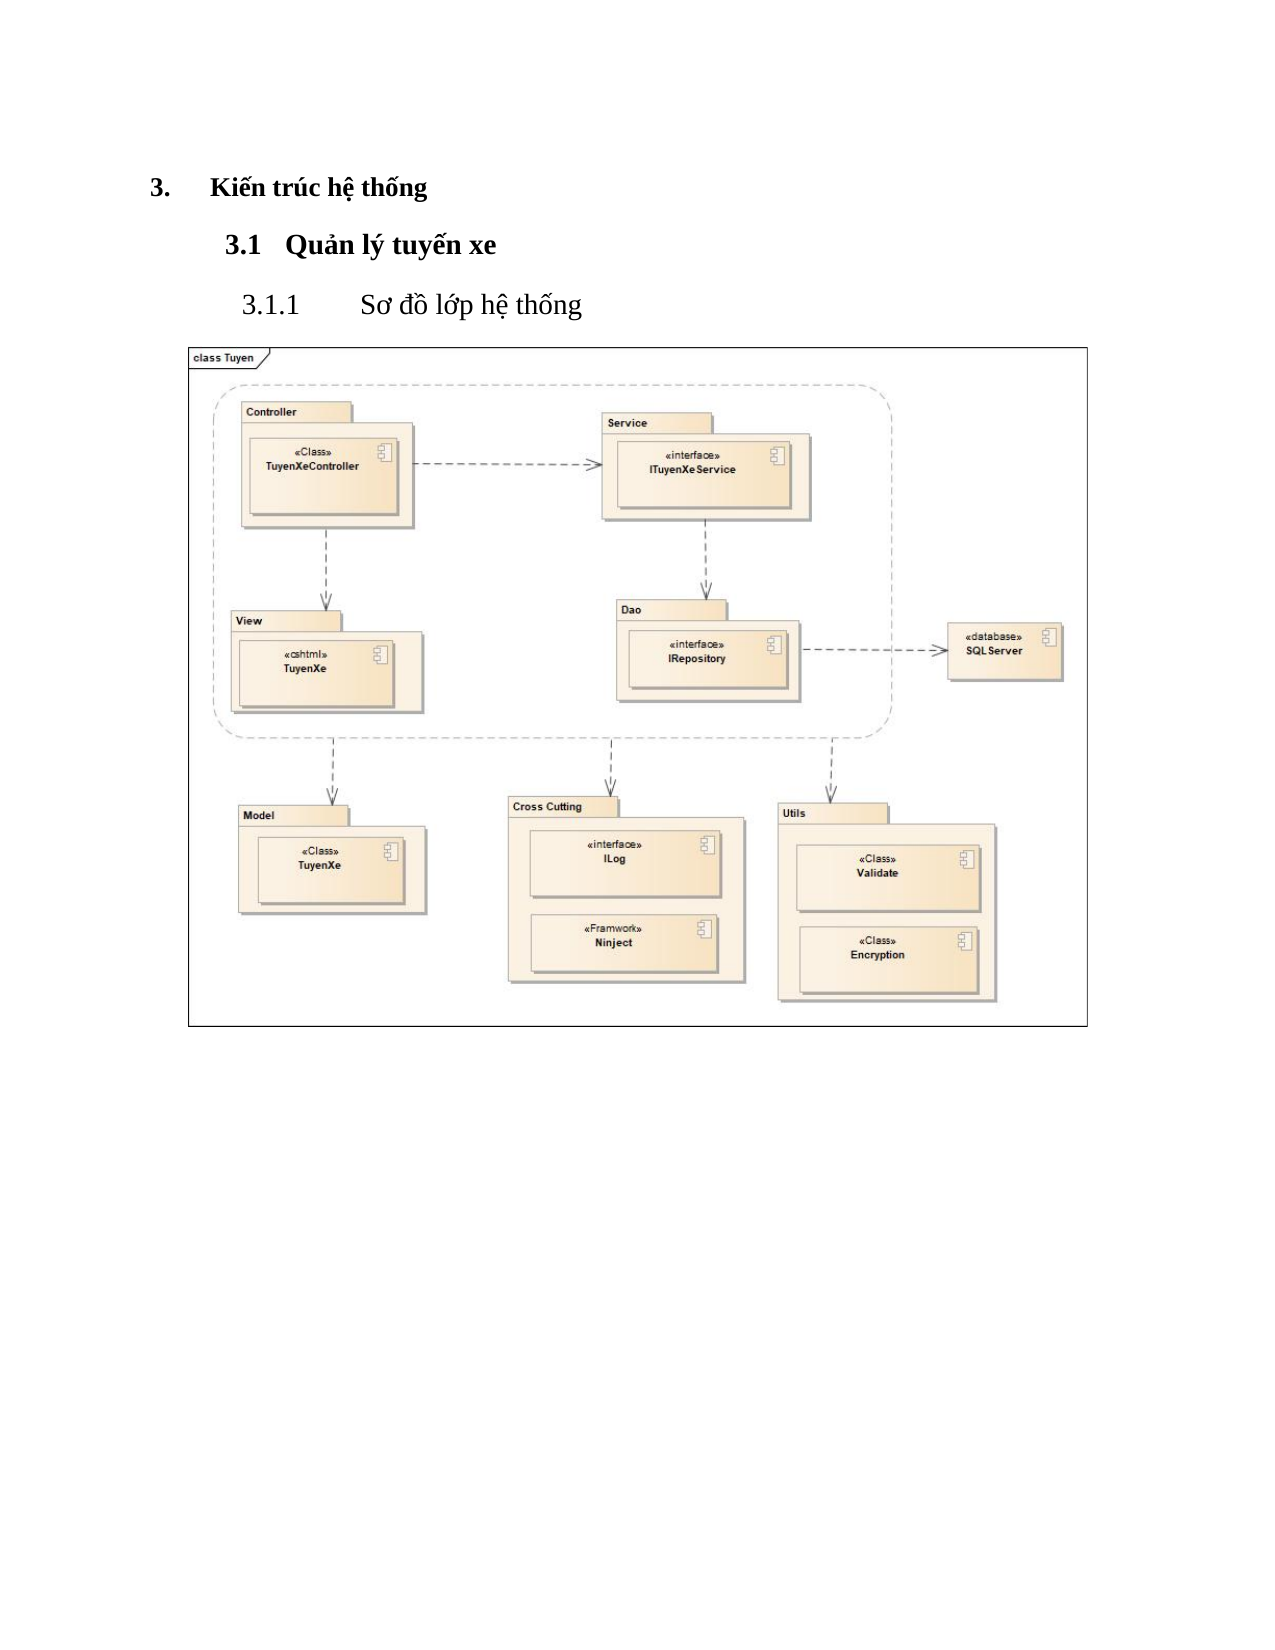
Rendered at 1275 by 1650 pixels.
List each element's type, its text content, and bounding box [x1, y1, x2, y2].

list Kiến trúc hệ thống [150, 171, 1125, 202]
text Sơ đồ lớp hệ thống [300, 287, 1125, 320]
text Quản lý tuyến xe [225, 227, 1125, 261]
picture [187, 346, 1088, 1027]
